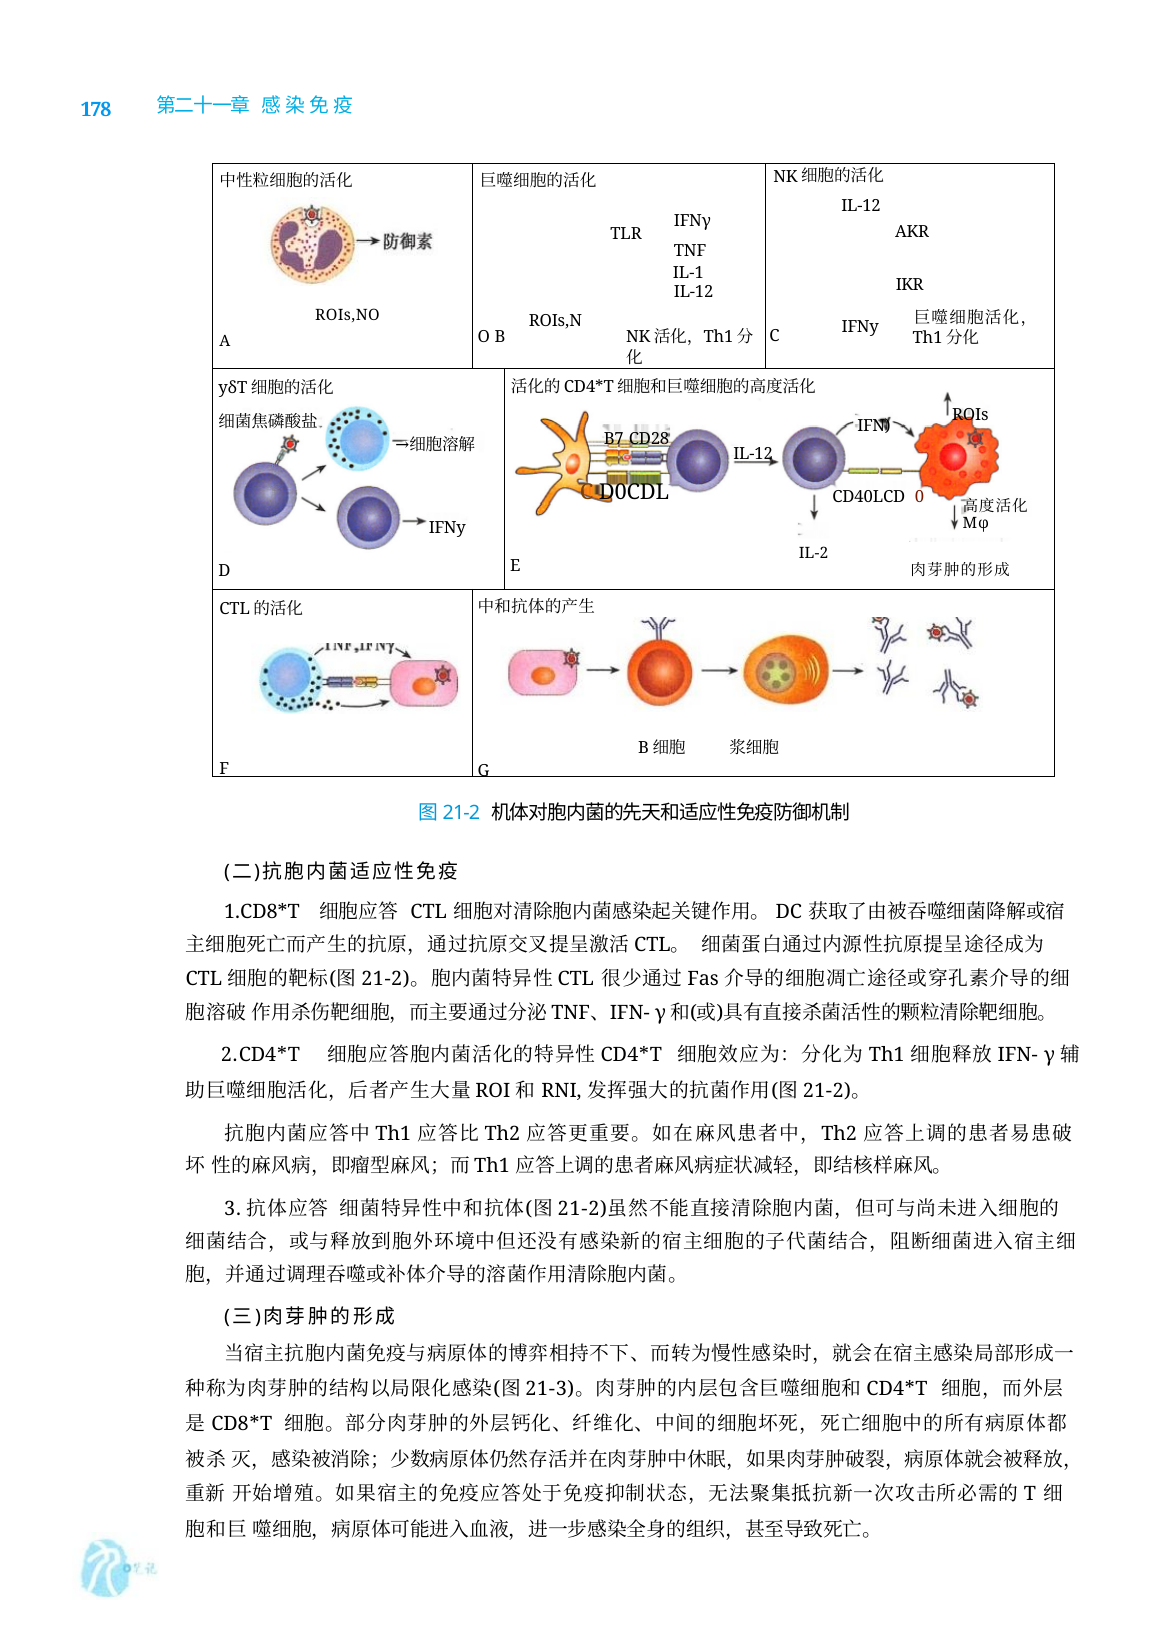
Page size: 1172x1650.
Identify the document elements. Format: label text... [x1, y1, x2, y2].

table_cell 活化的CD4*T细胞和巨噬细胞的高度活化 [505, 369, 1054, 398]
text 图21-2 机体对胞内菌的先天和适应性免疫防御机制 [419, 798, 1080, 824]
text 抗胞内菌应答中Th1 应答比Th2 应答更重要。如在麻风患者中，Th2 应答上调的患者易患破坏 性的麻风病，即瘤型麻风；而Th1 应答上调的患者麻风病症状减轻，即结核样麻风。 [185, 1117, 1078, 1178]
picture [500, 617, 983, 712]
table_header NK细胞的活化 IL-12 [766, 164, 1054, 215]
table_cell IL-2 肉芽肿的形成 [697, 533, 1054, 589]
table_cell C [766, 215, 809, 368]
picture [422, 816, 434, 820]
table_cell CTL的活化 F [213, 590, 472, 776]
text (二)抗胞内菌适应性免疫 [224, 857, 1080, 883]
table_cell 中和抗体的产生 B细胞 浆细胞 G [473, 590, 1054, 776]
text 助巨噬细胞活化，后者产生大量ROI 和 RNI, 发挥强大的抗菌作用(图21-2)。 [185, 1077, 1080, 1103]
table_header TLR [603, 164, 653, 308]
table_header 巨噬细胞的活化 ROIs,NO B [473, 164, 603, 368]
text 178 第二十一章 感 染 免 疫 [80, 88, 1080, 118]
text 2.CD4*T 细胞应答胞内菌活化的特异性CD4*T 细胞效应为：分化为 Th1 细胞释放IFN- γ辅 [72, 1041, 1079, 1066]
picture [251, 643, 461, 714]
table_cell IFNy [809, 215, 883, 368]
text 当宿主抗胞内菌免疫与病原体的博弈相持不下、而转为慢性感染时，就会在宿主感染局部形成一 种称为肉芽肿的结构以局限化感染(图21-3)。肉芽肿的内层包含巨噬细胞和CD4*T 细胞，而外层是 CD8*T 细胞。部分肉芽肿的外层钙化、纤维化、中间的细胞坏死，死亡细胞中的所有病原体都被杀 灭，感染被消除；少数病原体仍然存活并在肉芽肿中休眠，如果肉芽肿破裂，病原体就会被释放，重新 开始增殖。如果宿主的免疫应答处于免疫抑制状态，无法聚集抵抗新一次攻击所必需的T 细胞和巨 噬细胞，病原体可能进入血液，进一步感染全身的组织，甚至导致死亡。 [185, 1338, 1078, 1542]
picture [422, 803, 434, 808]
table_cell yδT细胞的活化 细菌焦磷酸盐 →细胞溶解 IFNy D [213, 369, 504, 589]
table_cell ROIs 高度活化Mφ [930, 398, 1054, 533]
table_header 中性粒细胞的活化 ROIs,NO A [213, 164, 472, 368]
picture [259, 197, 438, 286]
text 3. 抗体应答 细菌特异性中和抗体(图21-2)虽然不能直接清除胞内菌，但可与尚未进入细胞的 细菌结合，或与释放到胞外环境中但还没有感染新的宿主细胞的子代菌结合，阻断细菌进入宿主细 胞，并通过调理吞噬或补体介导的溶菌作用清除胞内菌。 [185, 1192, 1079, 1287]
table_cell AKR IKR 巨噬细胞活化， Th1分化 [883, 215, 1054, 368]
text (三)肉芽肿的形成 [224, 1302, 1080, 1329]
text 1.CD8*T 细胞应答 CTL 细胞对清除胞内菌感染起关键作用。 DC 获取了由被吞噬细菌降解或宿 主细胞死亡而产生的抗原，通过抗原交叉提呈激活CTL。 细菌蛋白通过内源性抗原提呈途径成为 CTL 细胞的靶标(图21-2)。胞内菌特异性CTL 很少通过Fas 介导的细胞凋亡途径或穿孔素介导的细胞溶破 作用杀伤靶细胞，而主要通过分泌TNF、IFN- γ和(或)具有直接杀菌活性的颗粒清除靶细胞。 [185, 895, 1080, 1025]
table_cell IFN) IL-12 CD40LCD 0 [697, 398, 930, 533]
table_cell B7 CD28 C D0CDL E [505, 398, 697, 589]
table_cell NK活化，Th1分化 [603, 308, 765, 368]
picture [71, 1532, 160, 1600]
table_header IFNγ TNF IL-1 IL-12 [653, 164, 765, 308]
